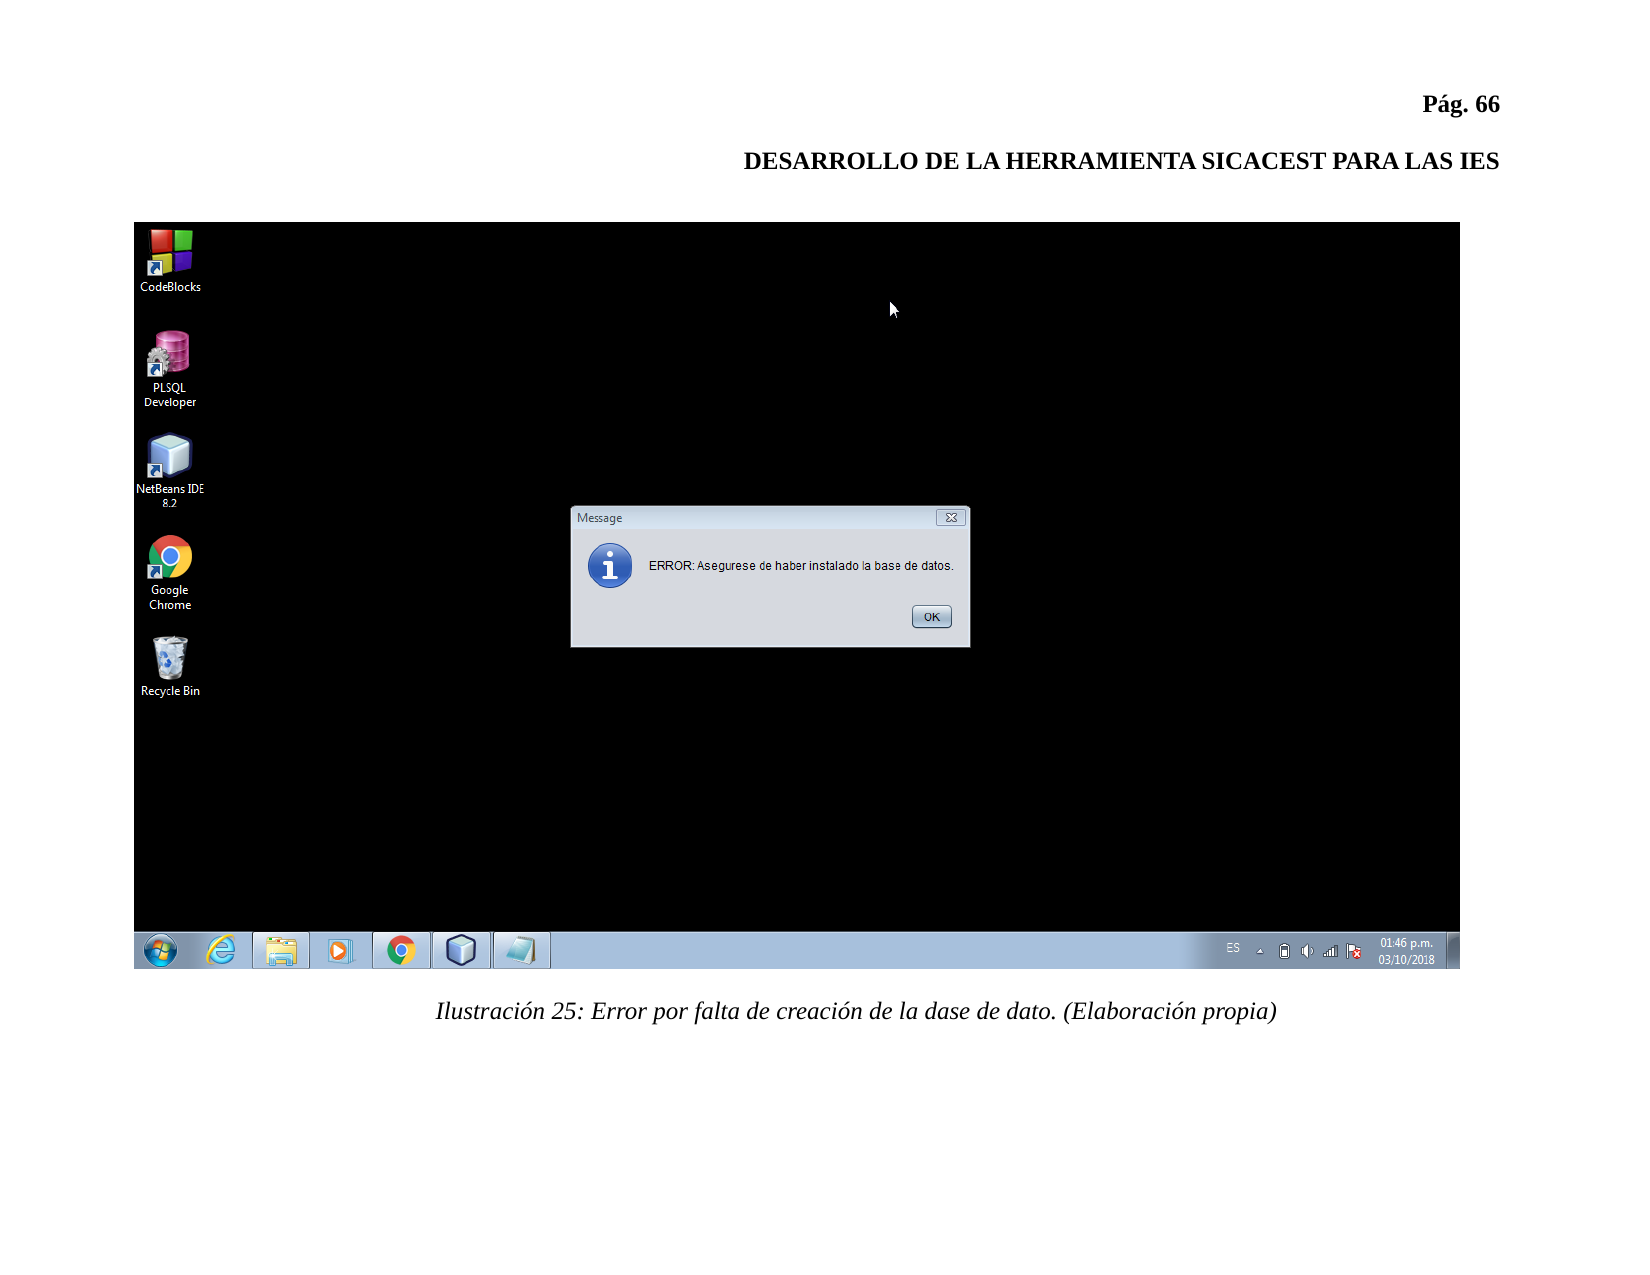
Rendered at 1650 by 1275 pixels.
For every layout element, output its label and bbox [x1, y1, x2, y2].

picture [134, 222, 1460, 969]
